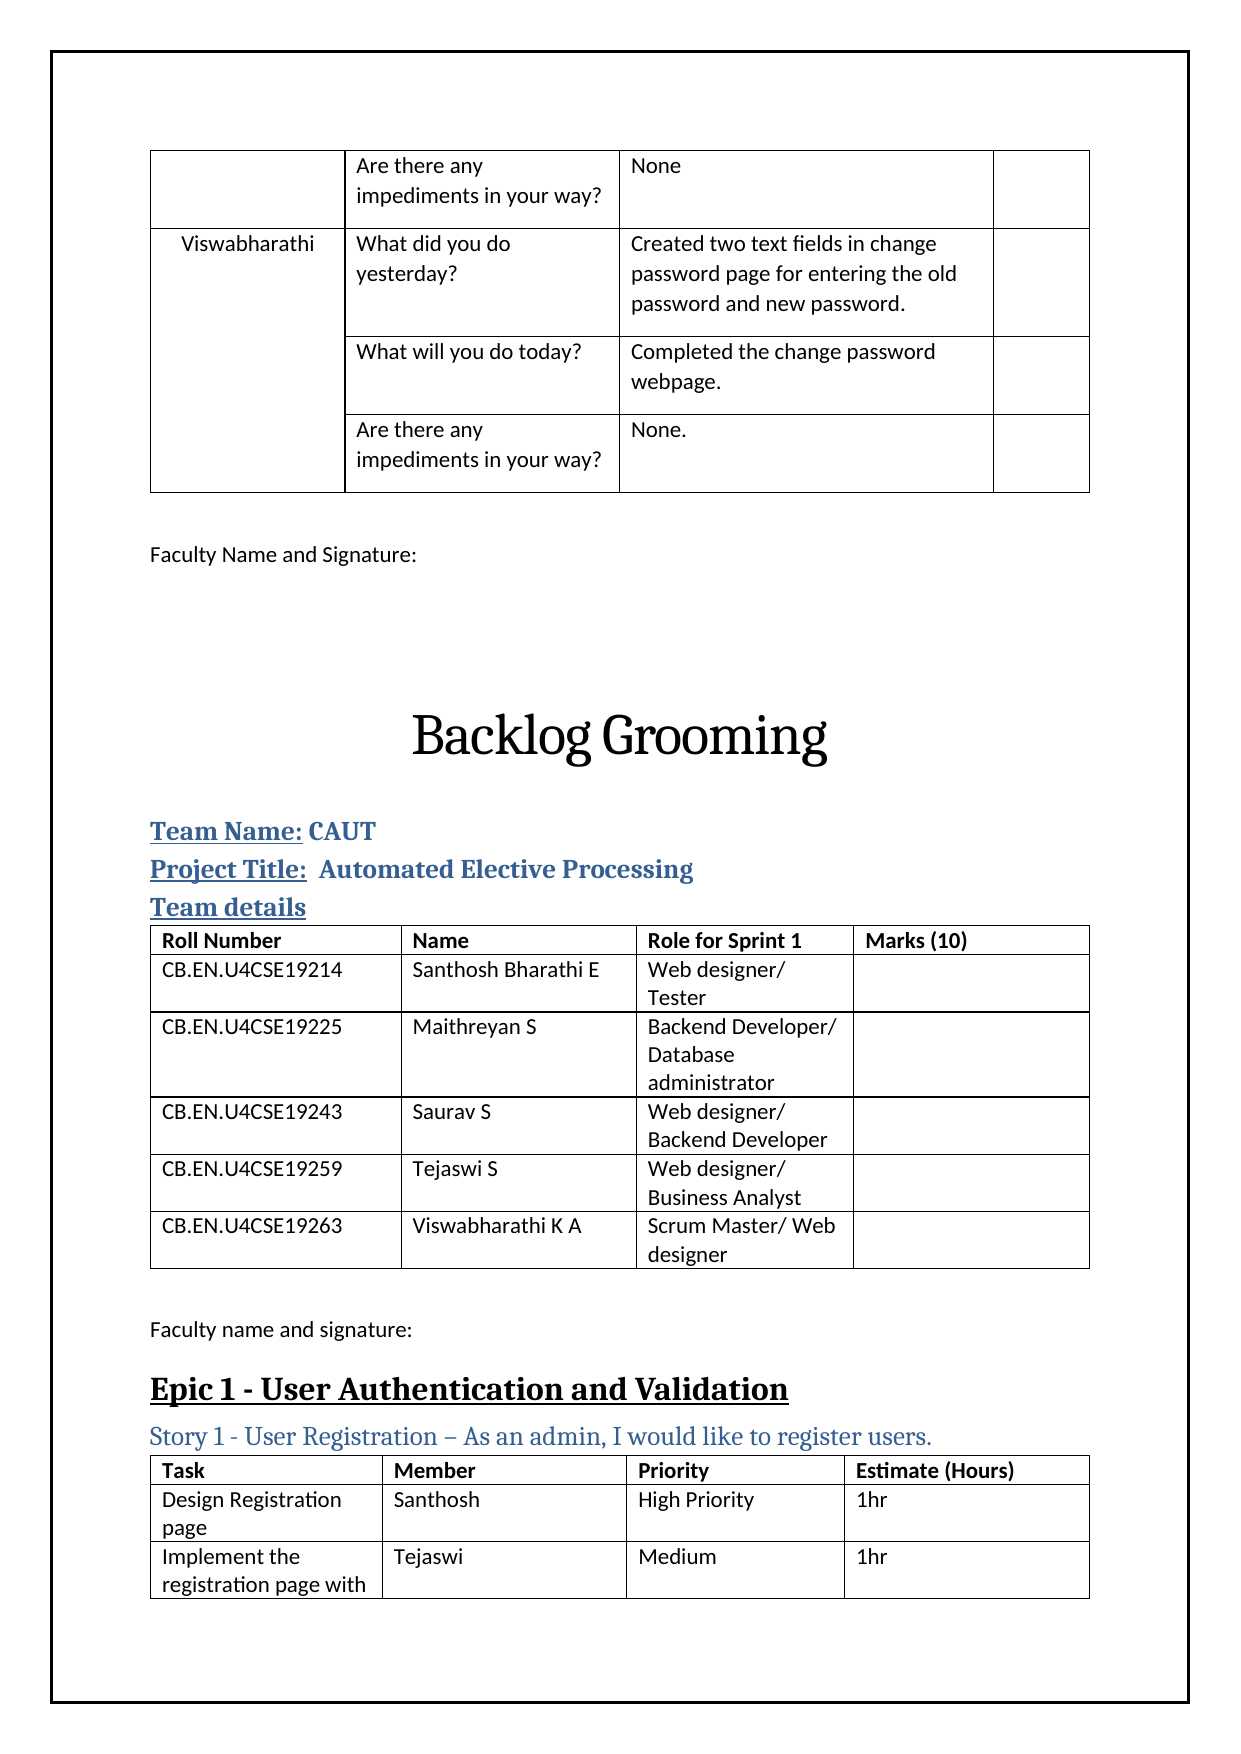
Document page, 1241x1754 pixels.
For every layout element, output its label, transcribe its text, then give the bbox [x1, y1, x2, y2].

table_cell Web designer/ Business Analyst [637, 1155, 853, 1211]
table_cell Santhosh [383, 1485, 626, 1541]
table_cell Are there any impediments in your way? [346, 415, 619, 492]
title Backlog Grooming [150, 702, 1090, 769]
subtitle Team details [150, 892, 1090, 923]
table_cell [994, 229, 1089, 336]
table_header Priority [627, 1456, 844, 1484]
table_cell Saurav S [402, 1098, 636, 1153]
subtitle Story 1 - User Registration – As an admin, I would like to register users. [150, 1421, 1090, 1452]
table_cell [854, 1013, 1089, 1096]
table_cell [854, 1155, 1089, 1211]
table_cell Scrum Master/ Web designer [637, 1212, 853, 1268]
table_cell CB.EN.U4CSE19214 [151, 955, 401, 1011]
table_cell Viswabharathi K A [402, 1212, 636, 1268]
table_cell Tejaswi S [402, 1155, 636, 1211]
table_cell Web designer/ Tester [637, 955, 853, 1011]
subtitle Team Name: CAUT [150, 816, 1090, 847]
table_cell None [620, 151, 993, 228]
table_cell High Priority [627, 1485, 844, 1541]
table_cell Backend Developer/ Database administrator [637, 1013, 853, 1096]
table_cell [854, 1212, 1089, 1268]
table_cell Created two text fields in change password page for entering the old password and new password. [620, 229, 993, 336]
table_cell CB.EN.U4CSE19263 [151, 1212, 401, 1268]
table_cell CB.EN.U4CSE19259 [151, 1155, 401, 1211]
table_cell 1hr [845, 1542, 1089, 1598]
table_header Role for Sprint 1 [637, 926, 853, 954]
table_cell Maithreyan S [402, 1013, 636, 1096]
table_cell None. [620, 415, 993, 492]
table_cell Are there any impediments in your way? [346, 151, 619, 228]
table_cell What did you do yesterday? [346, 229, 619, 336]
table_header Roll Number [151, 926, 401, 954]
text Faculty Name and Signature: [150, 540, 1090, 568]
table_cell [994, 151, 1089, 228]
table_cell CB.EN.U4CSE19225 [151, 1013, 401, 1096]
text Faculty name and signature: [150, 1316, 1090, 1344]
subtitle Project Title: Automated Elective Processing [150, 854, 1090, 885]
table_header Estimate (Hours) [845, 1456, 1089, 1484]
table_header Name [402, 926, 636, 954]
table_cell Web designer/ Backend Developer [637, 1098, 853, 1153]
table_cell Santhosh Bharathi E [402, 955, 636, 1011]
table_cell Completed the change password webpage. [620, 337, 993, 414]
table_cell Design Registration page [151, 1485, 382, 1541]
table_cell [854, 1098, 1089, 1153]
table_cell CB.EN.U4CSE19243 [151, 1098, 401, 1153]
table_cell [151, 1542, 382, 1598]
table_cell [854, 955, 1089, 1011]
table_cell 1hr [845, 1485, 1089, 1541]
table_header Marks (10) [854, 926, 1089, 954]
table_cell Viswabharathi [151, 229, 344, 492]
table_cell What will you do today? [346, 337, 619, 414]
table_cell [994, 415, 1089, 492]
table_header Member [383, 1456, 626, 1484]
table_cell Tejaswi [383, 1542, 626, 1598]
table_cell [994, 337, 1089, 414]
table_header Task [151, 1456, 382, 1484]
subtitle Epic 1 - User Authentication and Validation [150, 1371, 1090, 1409]
table_cell Medium [627, 1542, 844, 1598]
